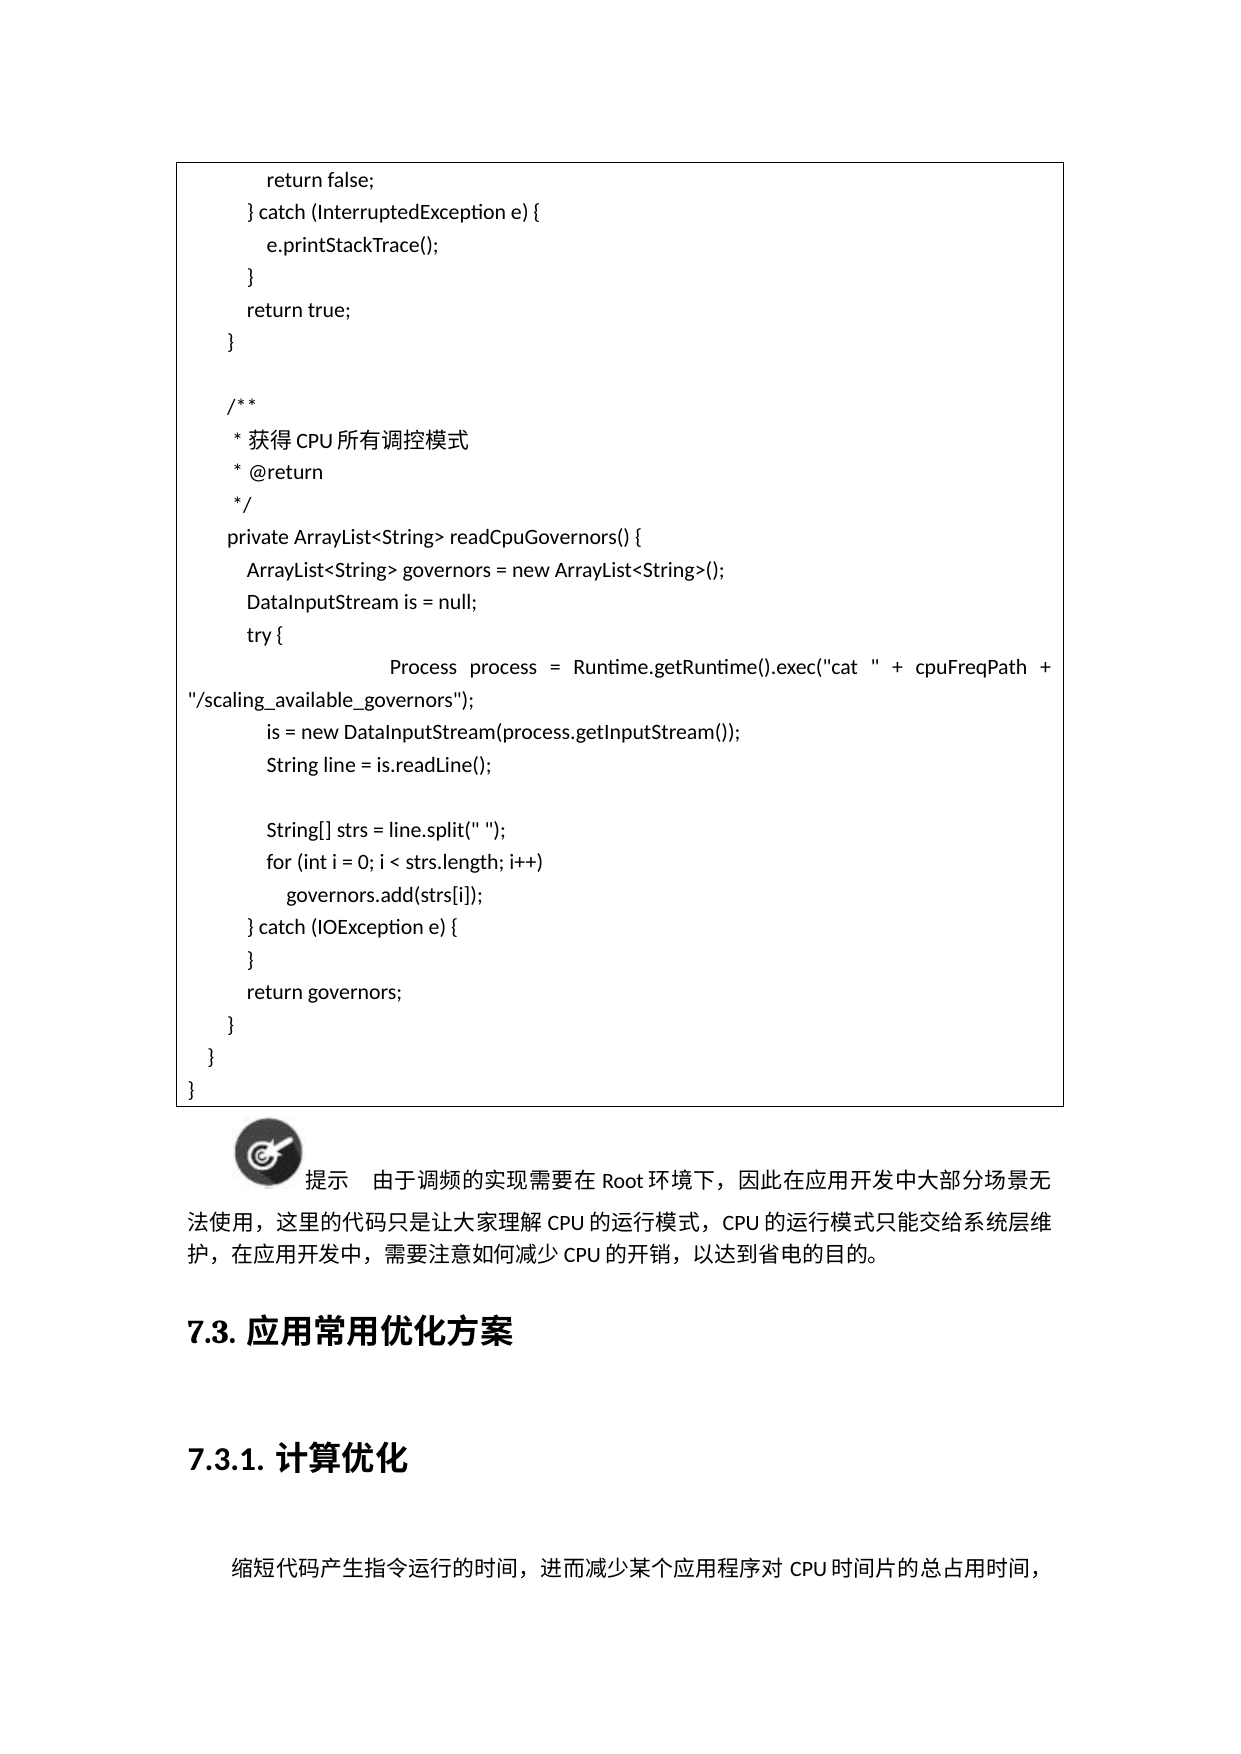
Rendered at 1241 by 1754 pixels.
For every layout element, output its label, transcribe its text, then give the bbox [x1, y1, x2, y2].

text 提示 由于调频的实现需要在Root环境下，因此在应用开发中大部分场景无法使用，这里的代码只是让大家理解CPU的运行模式，CPU的运行模式只能交给系统层维护，在应用开发中，需要注意如何减少CPU的开销，以达到省电的目的。 [187, 1107, 1053, 1269]
subtitle 计算优化 [187, 1423, 1053, 1488]
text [187, 1551, 1053, 1583]
picture [231, 1116, 306, 1189]
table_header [177, 163, 1063, 1106]
subtitle 应用常用优化方案 [187, 1296, 1053, 1361]
